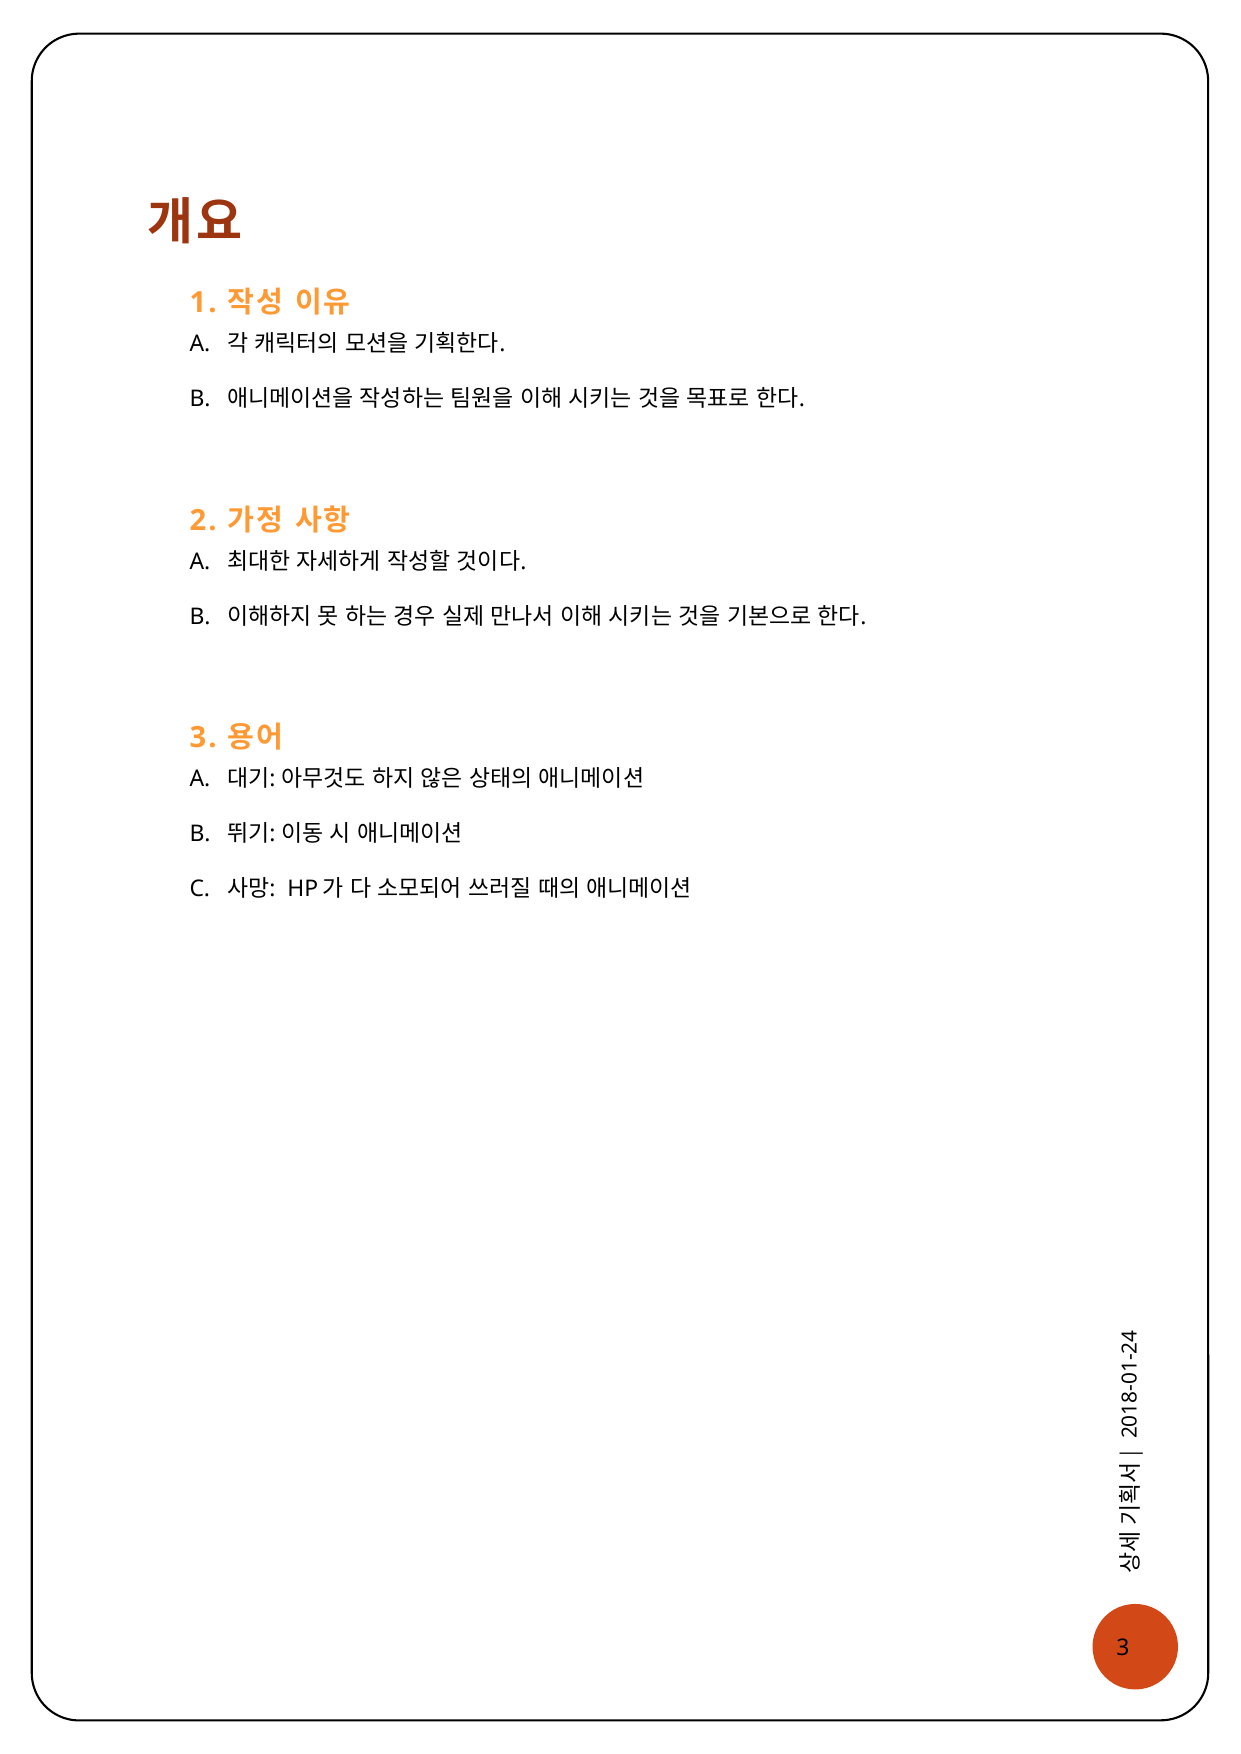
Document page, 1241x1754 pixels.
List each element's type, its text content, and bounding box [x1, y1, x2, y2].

subtitle 작성 이유 [189, 279, 1092, 321]
subtitle 개요 [148, 181, 1092, 254]
list 대기: 아무것도 하지 않은 상태의 애니메이션 [189, 760, 1092, 793]
list 각 캐릭터의 모션을 기획한다. [189, 325, 1092, 358]
list 뛰기: 이동 시 애니메이션 [189, 815, 1092, 848]
list 애니메이션을 작성하는 팀원을 이해 시키는 것을 목표로 한다. [189, 380, 1092, 413]
subtitle 가정 사항 [189, 496, 1092, 538]
list 최대한 자세하게 작성할 것이다. [189, 543, 1092, 576]
subtitle 용어 [189, 714, 1092, 756]
list 이해하지 못 하는 경우 실제 만나서 이해 시키는 것을 기본으로 한다. [189, 598, 1092, 631]
list 사망: HP가 다 소모되어 쓰러질 때의 애니메이션 [189, 870, 1092, 903]
